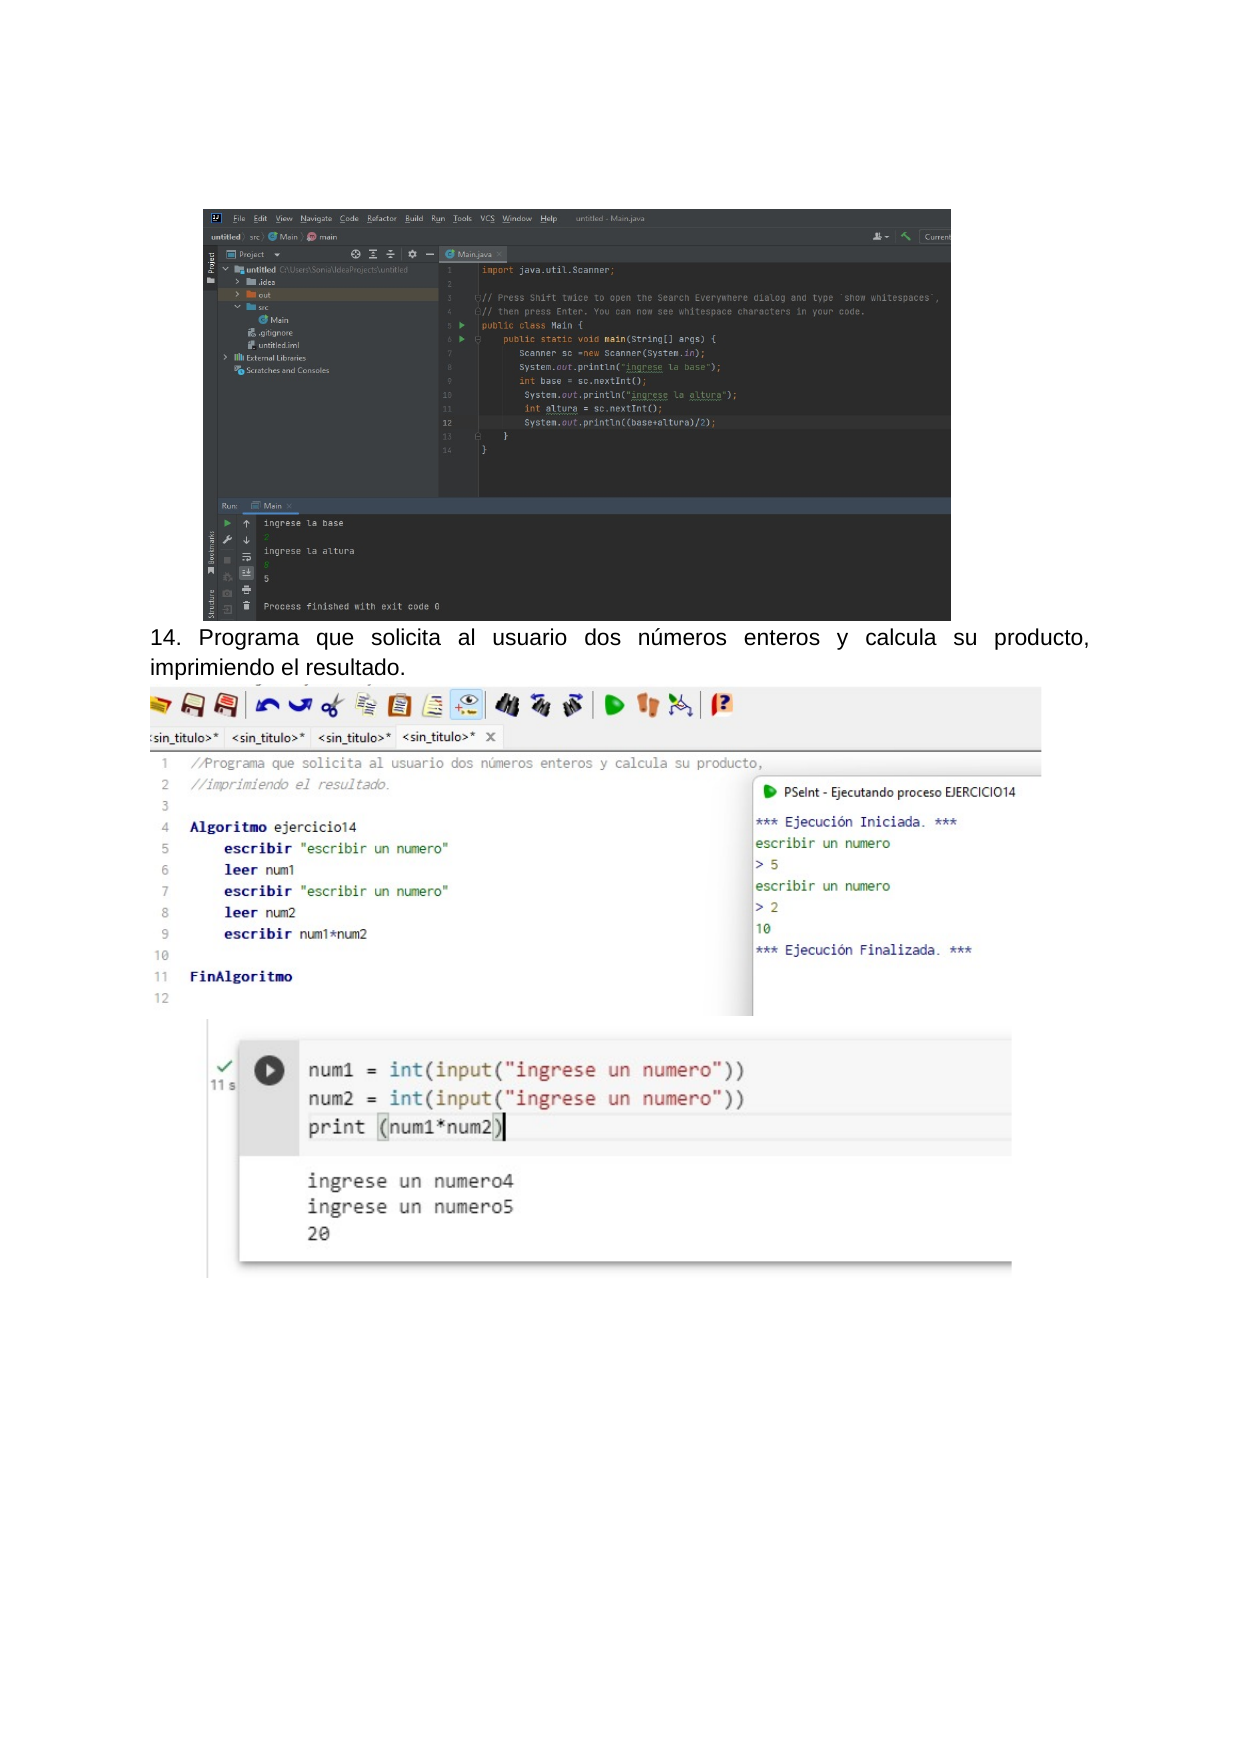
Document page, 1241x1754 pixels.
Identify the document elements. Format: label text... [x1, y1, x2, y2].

picture [150, 684, 1042, 1016]
picture [150, 1019, 1012, 1278]
picture [203, 209, 951, 621]
text 14. Programa que solicita al usuario dos números enteros y calcula su producto, imprimiendo el resultado. [150, 624, 1090, 681]
